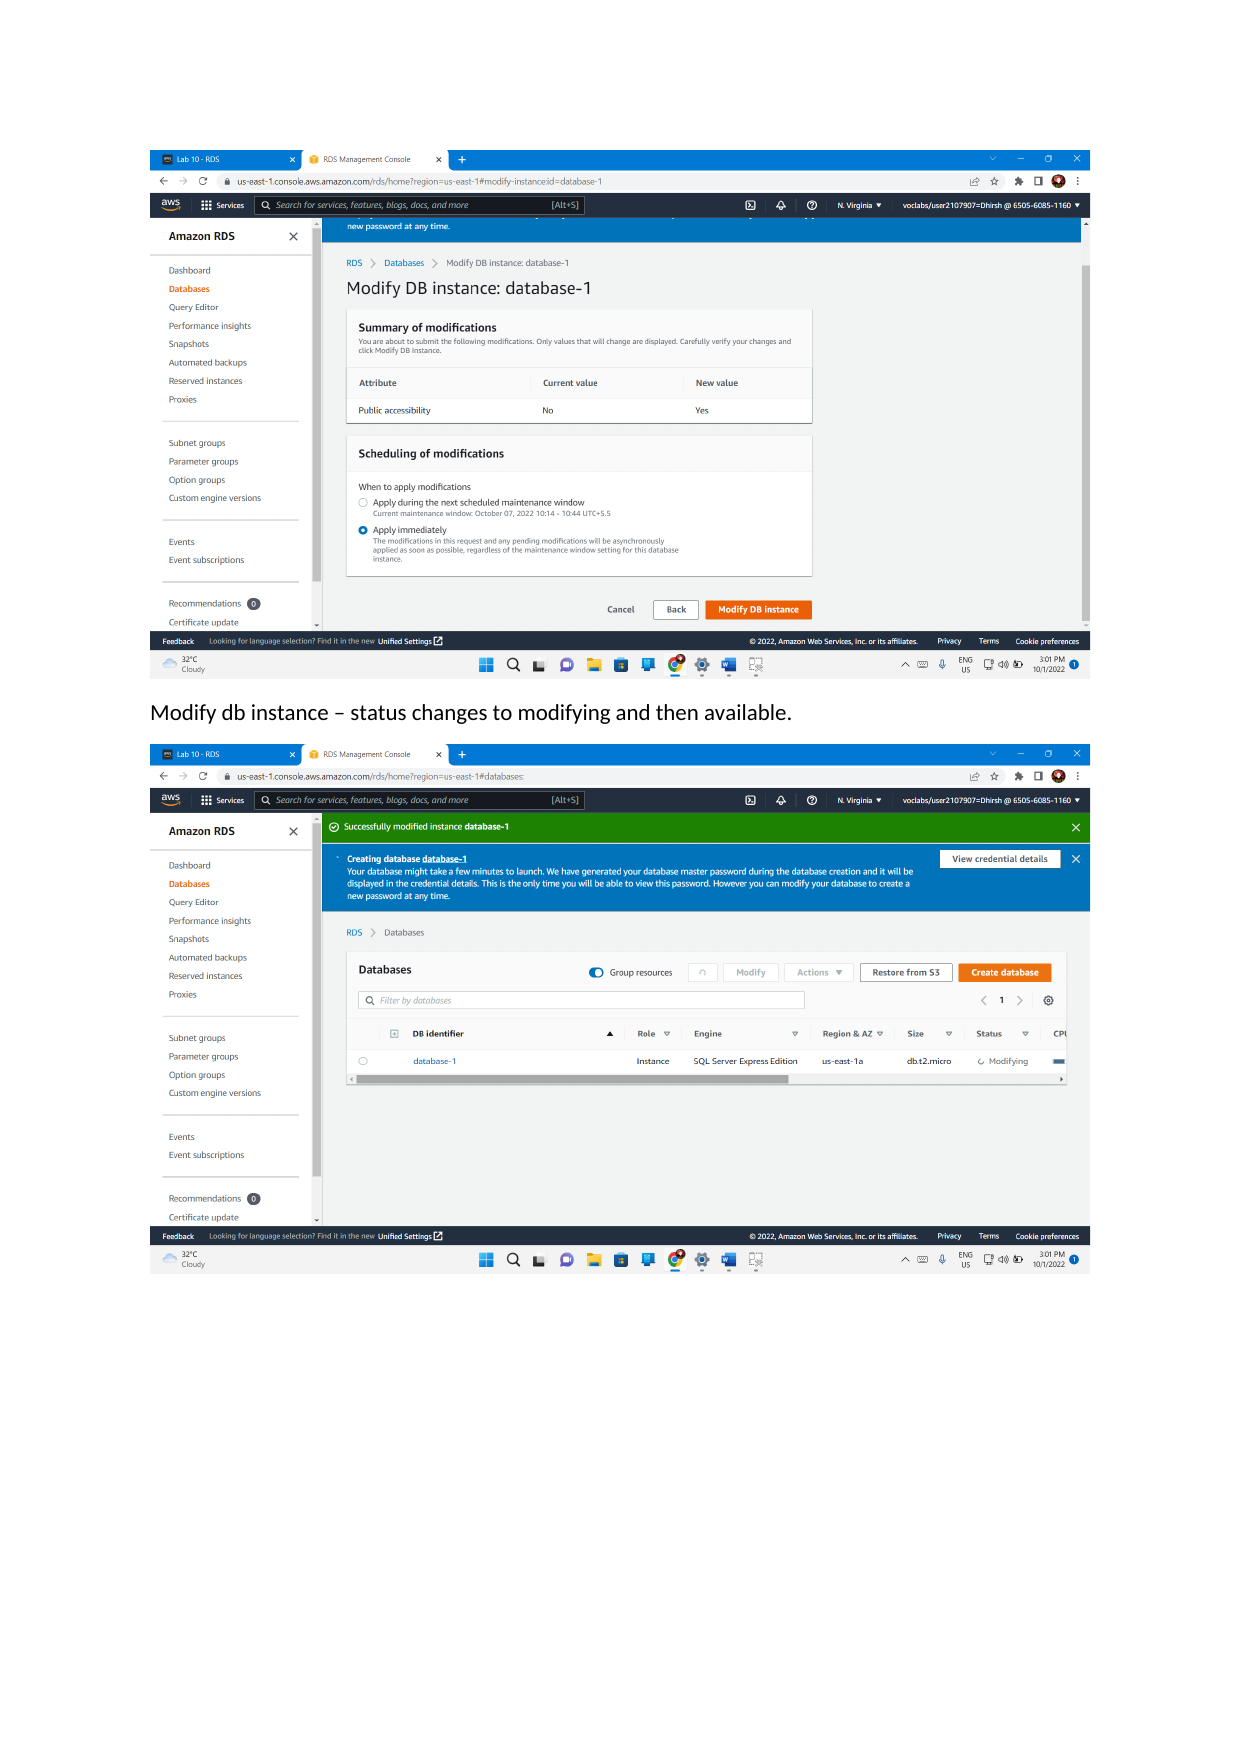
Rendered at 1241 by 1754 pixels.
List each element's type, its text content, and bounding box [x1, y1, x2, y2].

picture [150, 744, 1091, 1274]
text Modify db instance – status changes to modifying and then available. [150, 698, 1090, 726]
picture [150, 150, 1091, 679]
